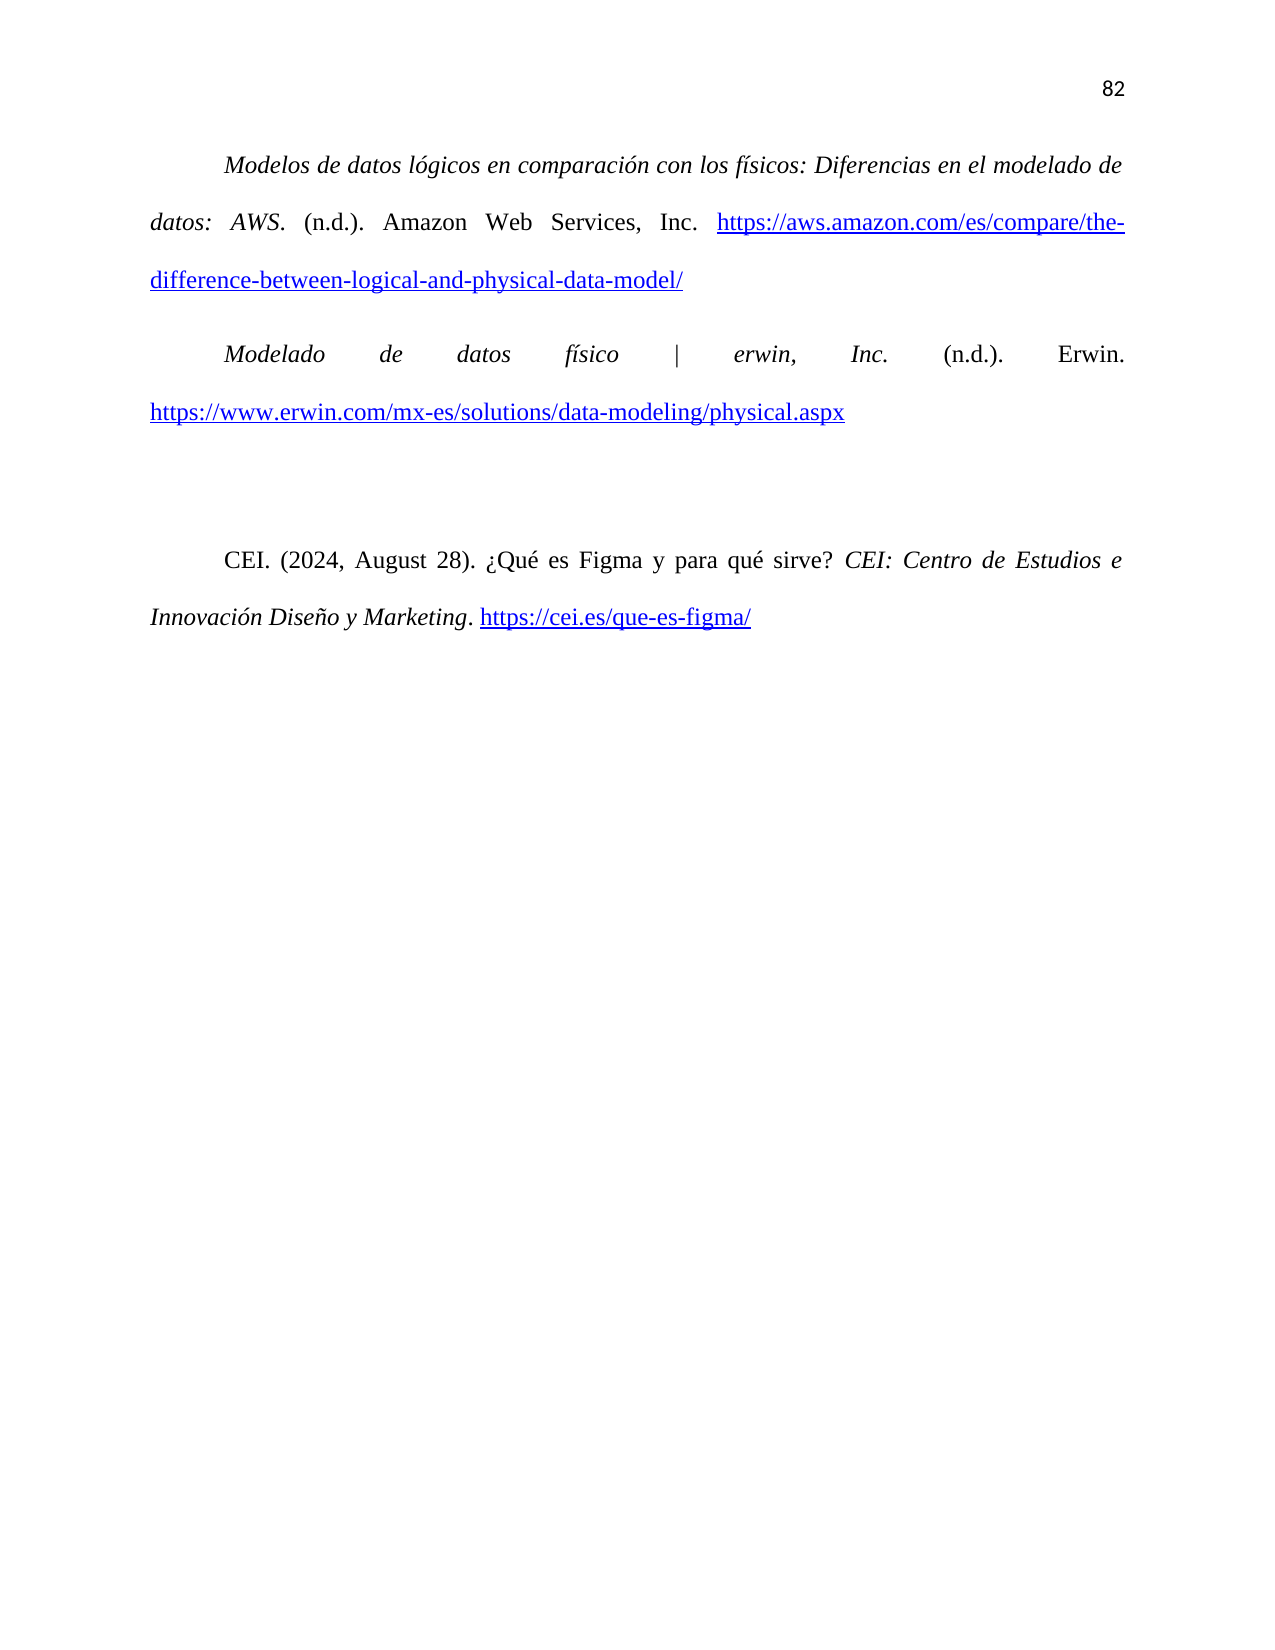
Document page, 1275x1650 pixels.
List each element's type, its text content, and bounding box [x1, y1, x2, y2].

text CEI. (2024, August 28). ¿Qué es Figma y para qué sirve? CEI: Centro de Estudios e Innovación Diseño y Marketing. https://cei.es/que-es-figma/ [150, 545, 1125, 631]
text Modelado de datos físico | erwin, Inc. (n.d.). Erwin. https://www.erwin.com/mx-es/solutions/data-modeling/physical.aspx [150, 339, 1125, 425]
text Modelos de datos lógicos en comparación con los físicos: Diferencias en el modelado de datos: AWS. (n.d.). Amazon Web Services, Inc. https://aws.amazon.com/es/compare/the-difference-between-logical-and-physical-data-model/ [150, 150, 1125, 294]
